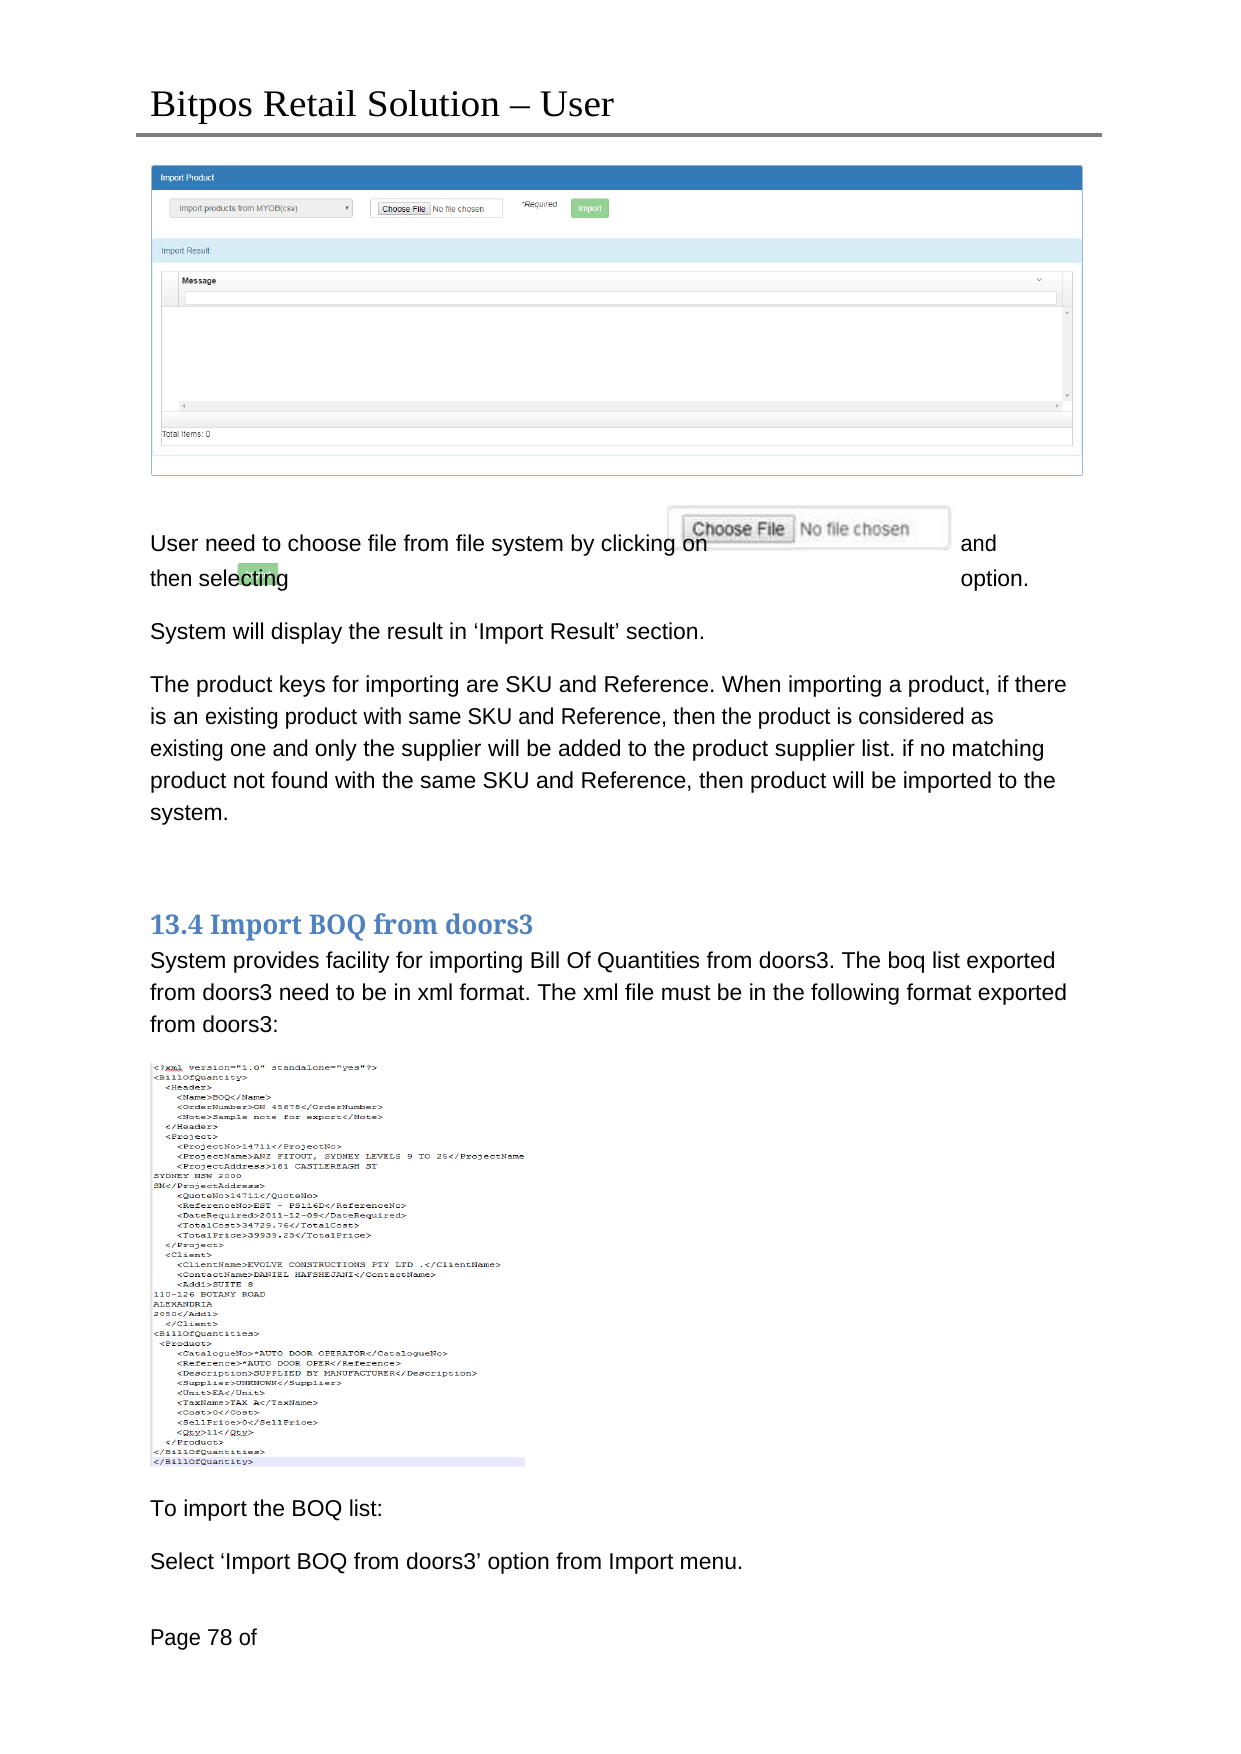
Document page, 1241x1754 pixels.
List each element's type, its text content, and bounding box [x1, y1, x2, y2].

text System provides facility for importing Bill Of Quantities from doors3. The boq list exported from doors3 need to be in xml format. The xml file must be in the following format exported from doors3: [150, 947, 1091, 1037]
text To import the BOQ list: [150, 1495, 1178, 1521]
subtitle Import BOQ from doors3 [150, 905, 1178, 942]
picture [150, 164, 1084, 477]
text User need to choose file from file system by clicking on and then selecting option. [150, 529, 1045, 591]
text The product keys for importing are SKU and Reference. When importing a product, if there is an existing product with same SKU and Reference, then the product is considered as existing one and only the supplier will be added to the product supplier list. if no matching product not found with the same SKU and Reference, then product will be imported to the system. [150, 671, 1069, 825]
text Select ‘Import BOQ from doors3’ option from Import menu. [150, 1548, 1178, 1574]
text System will display the result in ‘Import Result’ section. [150, 618, 1178, 644]
picture [667, 505, 955, 529]
picture [150, 1063, 525, 1467]
